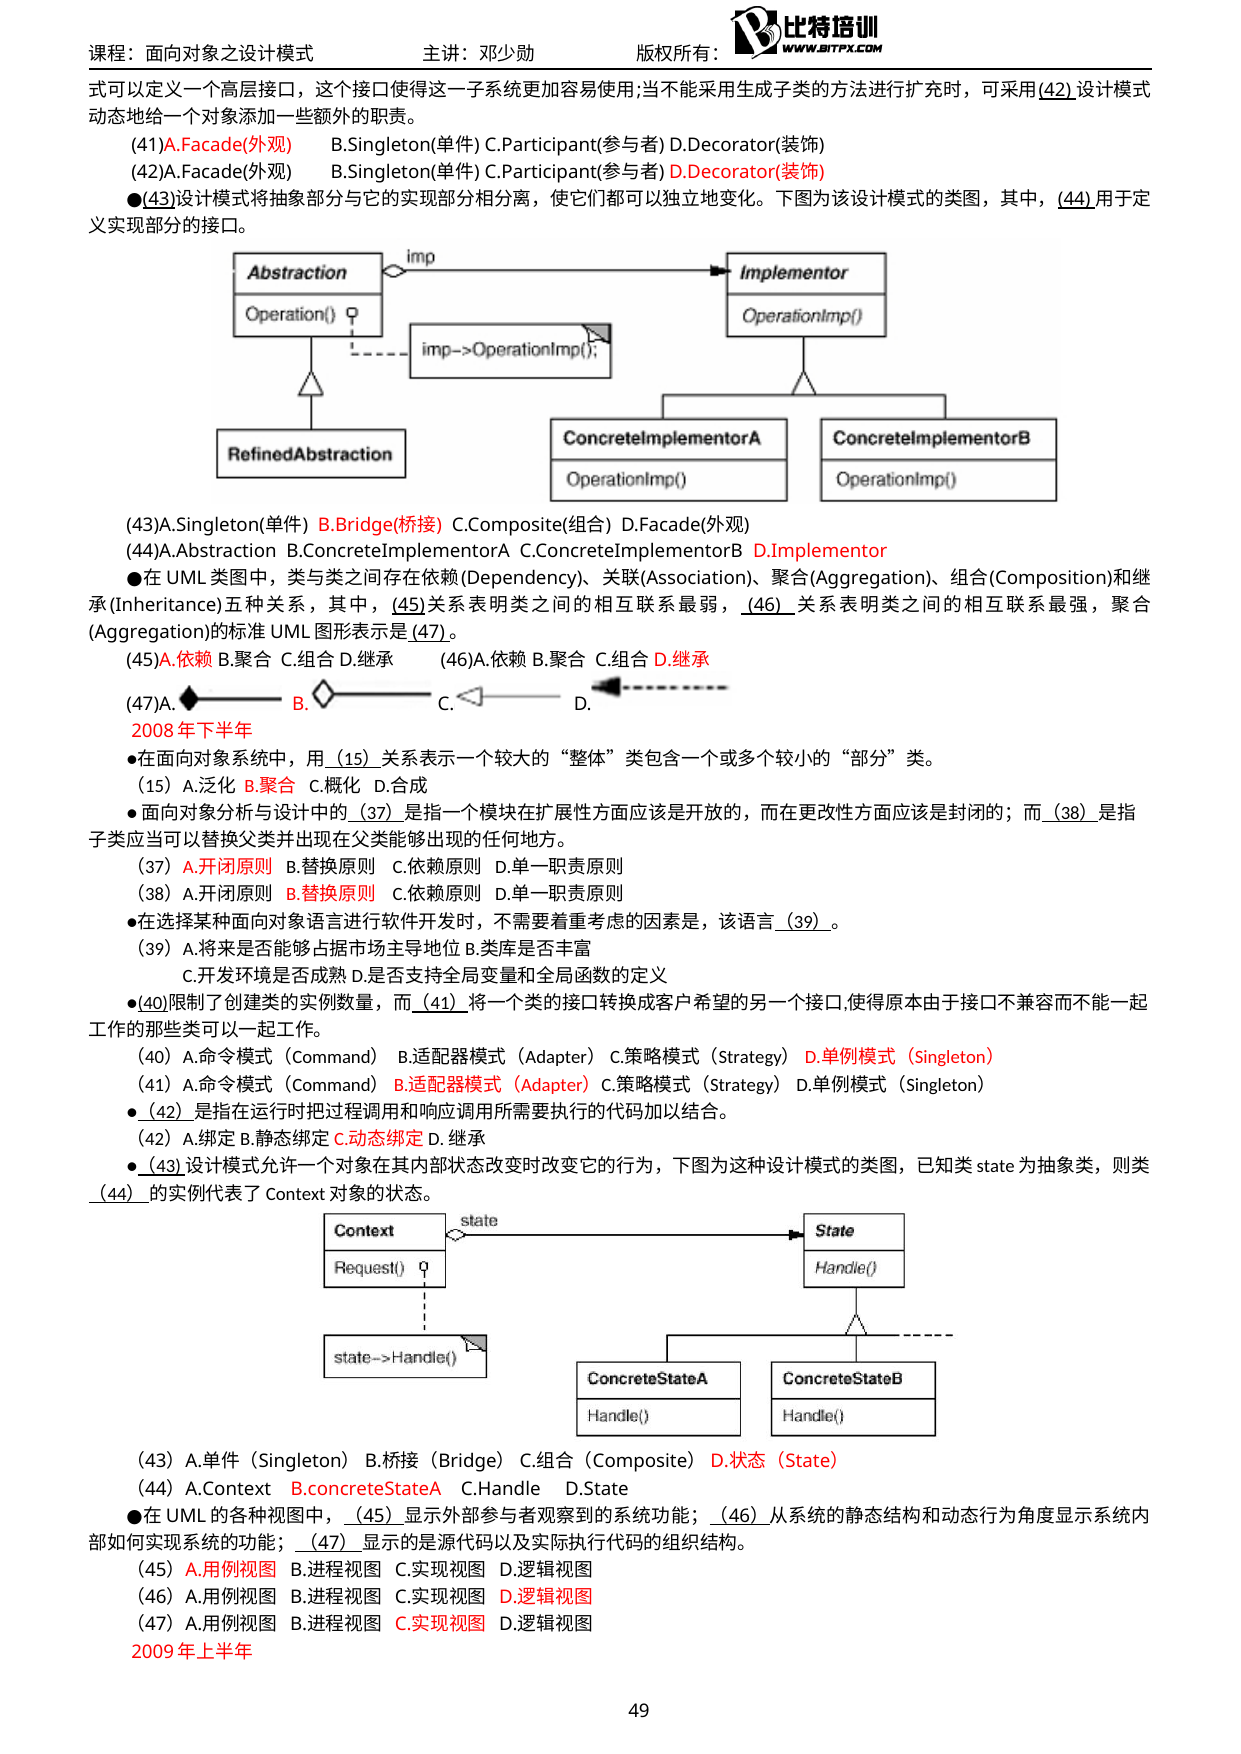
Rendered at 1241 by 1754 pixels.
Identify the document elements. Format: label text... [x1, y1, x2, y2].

text C.开发环境是否成熟 D.是否支持全局变量和全局函数的定义 [89, 961, 1152, 988]
text （15）A.泛化 B.聚合 C.概化 D.合成 [89, 770, 1152, 797]
text （43）A.单件（Singleton） B.桥接（Bridge） C.组合（Composite） D.状态（State） [89, 1446, 1152, 1473]
text ●（42）是指在运行时把过程调用和响应调用所需要执行的代码加以结合。 [89, 1097, 1152, 1124]
text （41）A.命令模式（Command） B.适配器模式（Adapter）C.策略模式（Strategy） D.单例模式（Singleton） [89, 1069, 1152, 1097]
picture [309, 676, 433, 711]
text （38）A.开闭原则 B.替换原则 C.依赖原则 D.单一职责原则 [89, 879, 1152, 906]
text ●在UML的各种视图中，（45）显示外部参与者观察到的系统功能；（46）从系统的静态结构和动态行为角度显示系统内部如何实现系统的功能； （47） 显示的是源代码以及实际执行代码的组织结构。 [89, 1500, 1152, 1555]
text ●在选择某种面向对象语言进行软件开发时，不需要着重考虑的因素是，该语言（39）。 [89, 906, 1152, 933]
text （39）A.将来是否能够占据市场主导地位 B.类库是否丰富 [89, 933, 1152, 961]
text ●（43) 设计模式允许一个对象在其内部状态改变时改变它的行为，下图为这种设计模式的类图，已知类state为抽象类，则类 （44） 的实例代表了Context对象的状态。 [89, 1151, 1152, 1205]
picture [591, 671, 740, 711]
text ● 面向对象分析与设计中的（37）是指一个模块在扩展性方面应该是开放的，而在更改性方面应该是封闭的；而（38）是指子类应当可以替换父类并出现在父类能够出现的任何地方。 [89, 797, 1152, 852]
picture [730, 6, 885, 61]
text （37）A.开闭原则 B.替换原则 C.依赖原则 D.单一职责原则 [89, 852, 1152, 879]
text (42)A.Facade(外观) B.Singleton(单件) C.Participant(参与者) D.Decorator(装饰) [89, 157, 1152, 184]
text (41)A.Facade(外观) B.Singleton(单件) C.Participant(参与者) D.Decorator(装饰) [89, 129, 1152, 157]
text ●在UML类图中，类与类之间存在依赖(Dependency)、关联(Association)、聚合(Aggregation)、组合(Composition)和继承(Inheritance)五种关系，其中，(45)关系表明类之间的相互联系最弱， (46) 关系表明类之间的相互联系最强，聚合(Aggregation)的标准UML图形表示是 (47) 。 [89, 563, 1152, 644]
text (45)A.依赖 B.聚合 C.组合 D.继承 (46)A.依赖 B.聚合 C.组合 D.继承 [89, 644, 1152, 671]
text （44）A.Context B.concreteStateA C.Handle D.State [89, 1473, 1152, 1500]
text （40）A.命令模式（Command） B.适配器模式（Adapter） C.策略模式（Strategy） D.单例模式（Singleton） [89, 1042, 1152, 1069]
text （47）A.用例视图 B.进程视图 C.实现视图 D.逻辑视图 [89, 1609, 1152, 1636]
subtitle 2008年下半年 [89, 716, 1152, 743]
text （42）A.绑定 B.静态绑定 C.动态绑定 D. 继承 [89, 1124, 1152, 1151]
picture [454, 683, 564, 711]
picture [175, 685, 283, 711]
text (43)A.Singleton(单件) B.Bridge(桥接) C.Composite(组合) D.Facade(外观) [89, 510, 1152, 537]
text (44)A.Abstraction B.ConcreteImplementorA C.ConcreteImplementorB D.Implementor [89, 537, 1152, 563]
text ●在面向对象系统中，用（15）关系表示一个较大的“整体”类包含一个或多个较小的“部分”类。 [89, 743, 1152, 770]
subtitle 2009年上半年 [89, 1636, 1152, 1663]
text （46）A.用例视图 B.进程视图 C.实现视图 D.逻辑视图 [89, 1582, 1152, 1609]
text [89, 75, 1152, 129]
text ●(40)限制了创建类的实例数量，而（41）将一个类的接口转换成客户希望的另一个接口,使得原本由于接口不兼容而不能一起工作的那些类可以一起工作。 [89, 988, 1152, 1042]
text （45）A.用例视图 B.进程视图 C.实现视图 D.逻辑视图 [89, 1555, 1152, 1582]
text ●(43)设计模式将抽象部分与它的实现部分相分离，使它们都可以独立地变化。下图为该设计模式的类图，其中，(44) 用于定义实现部分的接口。 [89, 184, 1152, 238]
